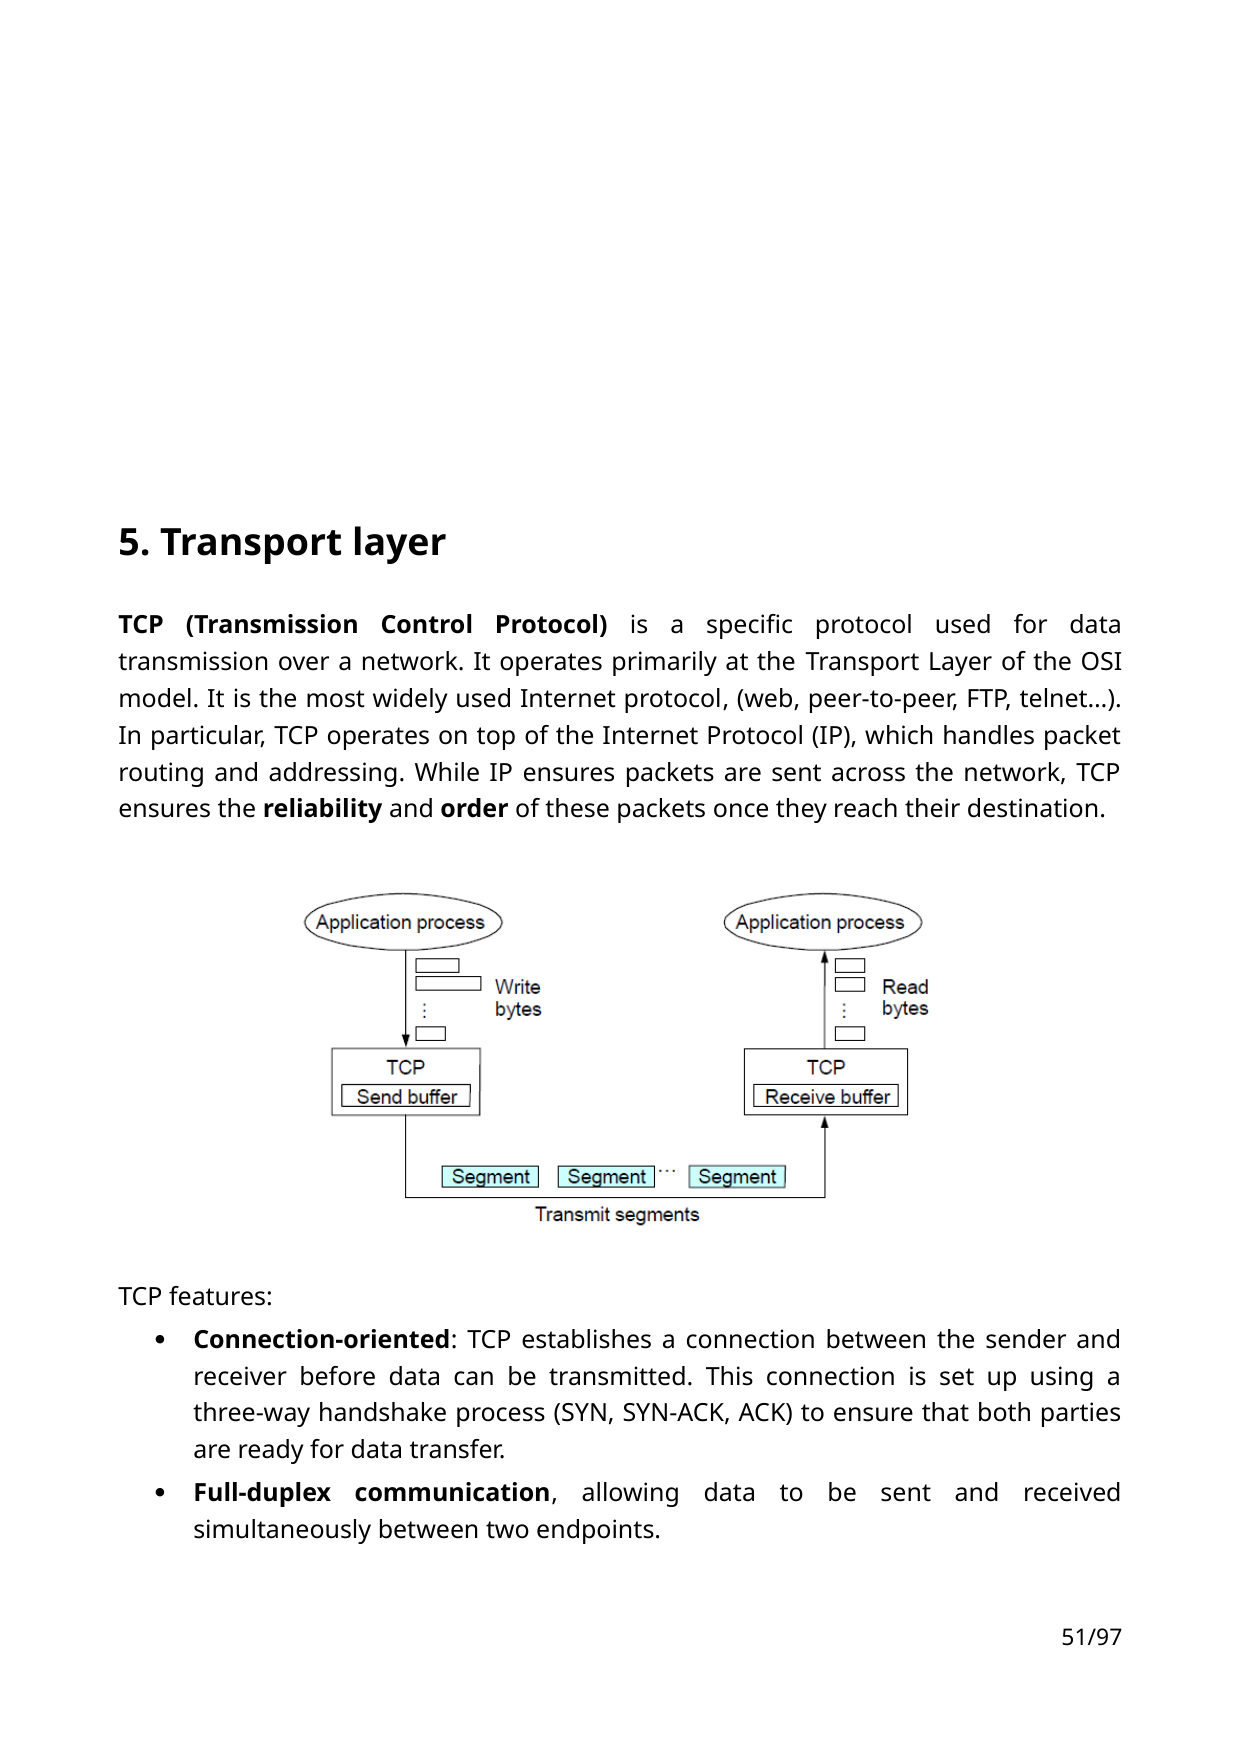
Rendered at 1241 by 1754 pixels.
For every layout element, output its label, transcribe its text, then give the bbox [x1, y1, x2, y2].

list Full-duplex communication, allowing data to be sent and received simultaneously between two endpoints. [156, 1475, 1122, 1546]
text TCP (Transmission Control Protocol) is a specific protocol used for data transmission over a network. It operates primarily at the Transport Layer of the OSI model. It is the most widely used Internet protocol, (web, peer-to-peer, FTP, telnet…). In particular, TCP operates on top of the Internet Protocol (IP), which handles packet routing and addressing. While IP ensures packets are sent across the network, TCP ensures the reliability and order of these packets once they reach their destination. [118, 607, 1122, 825]
text TCP features: [118, 1278, 1122, 1312]
picture [289, 864, 951, 1240]
list Connection-oriented: TCP establishes a connection between the sender and receiver before data can be transmitted. This connection is set up using a three-way handshake process (SYN, SYN-ACK, ACK) to ensure that both parties are ready for data transfer. [156, 1321, 1122, 1466]
subtitle 5. Transport layer [118, 515, 1122, 566]
